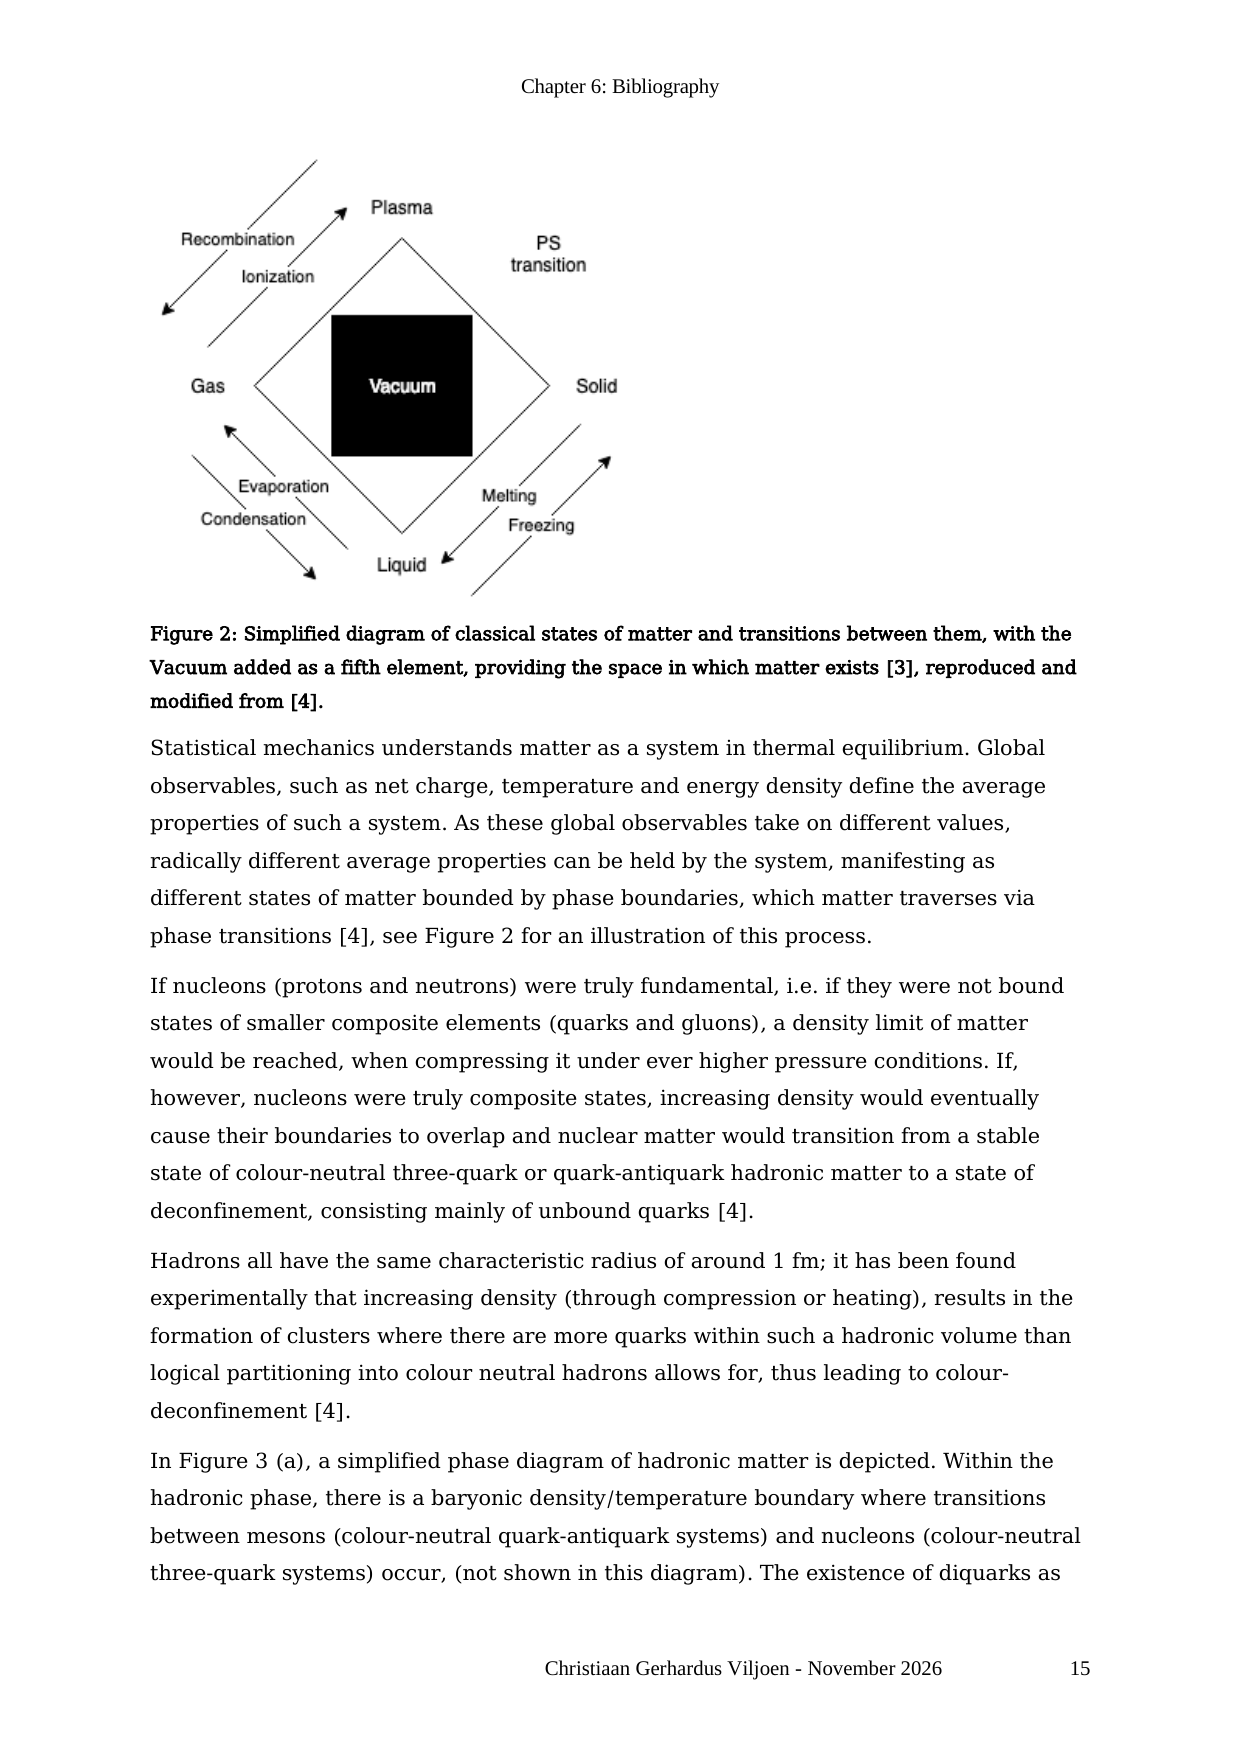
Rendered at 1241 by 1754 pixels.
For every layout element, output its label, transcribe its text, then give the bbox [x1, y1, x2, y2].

text Hadrons all have the same characteristic radius of around 1 fm; it has been found experimentally that increasing density (through compression or heating), results in the formation of clusters where there are more quarks within such a hadronic volume than logical partitioning into colour neutral hadrons allows for, thus leading to colour-deconfinement . [150, 1248, 1090, 1423]
text If nucleons (protons and neutrons) were truly fundamental, i.e. if they were not bound states of smaller composite elements (quarks and gluons), a density limit of matter would be reached, when compressing it under ever higher pressure conditions. If, however, nucleons were truly composite states, increasing density would eventually cause their boundaries to overlap and nuclear matter would transition from a stable state of colour-neutral three-quark or quark-antiquark hadronic matter to a state of deconfinement, consisting mainly of unbound quarks . [150, 973, 1090, 1223]
text Statistical mechanics understands matter as a system in thermal equilibrium. Global observables, such as net charge, temperature and energy density define the average properties of such a system. As these global observables take on different values, radically different average properties can be held by the system, manifesting as different states of matter bounded by phase boundaries, which matter traverses via phase transitions, see Figure 2 for an illustration of this process. [150, 735, 1090, 948]
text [150, 1448, 1090, 1585]
text Figure : Simplified diagram of classical states of matter and transitions between them, with the Vacuum added as a fifth element, providing the space in which matter exists , reproduced and modified from . [150, 621, 1090, 711]
picture [150, 150, 628, 609]
